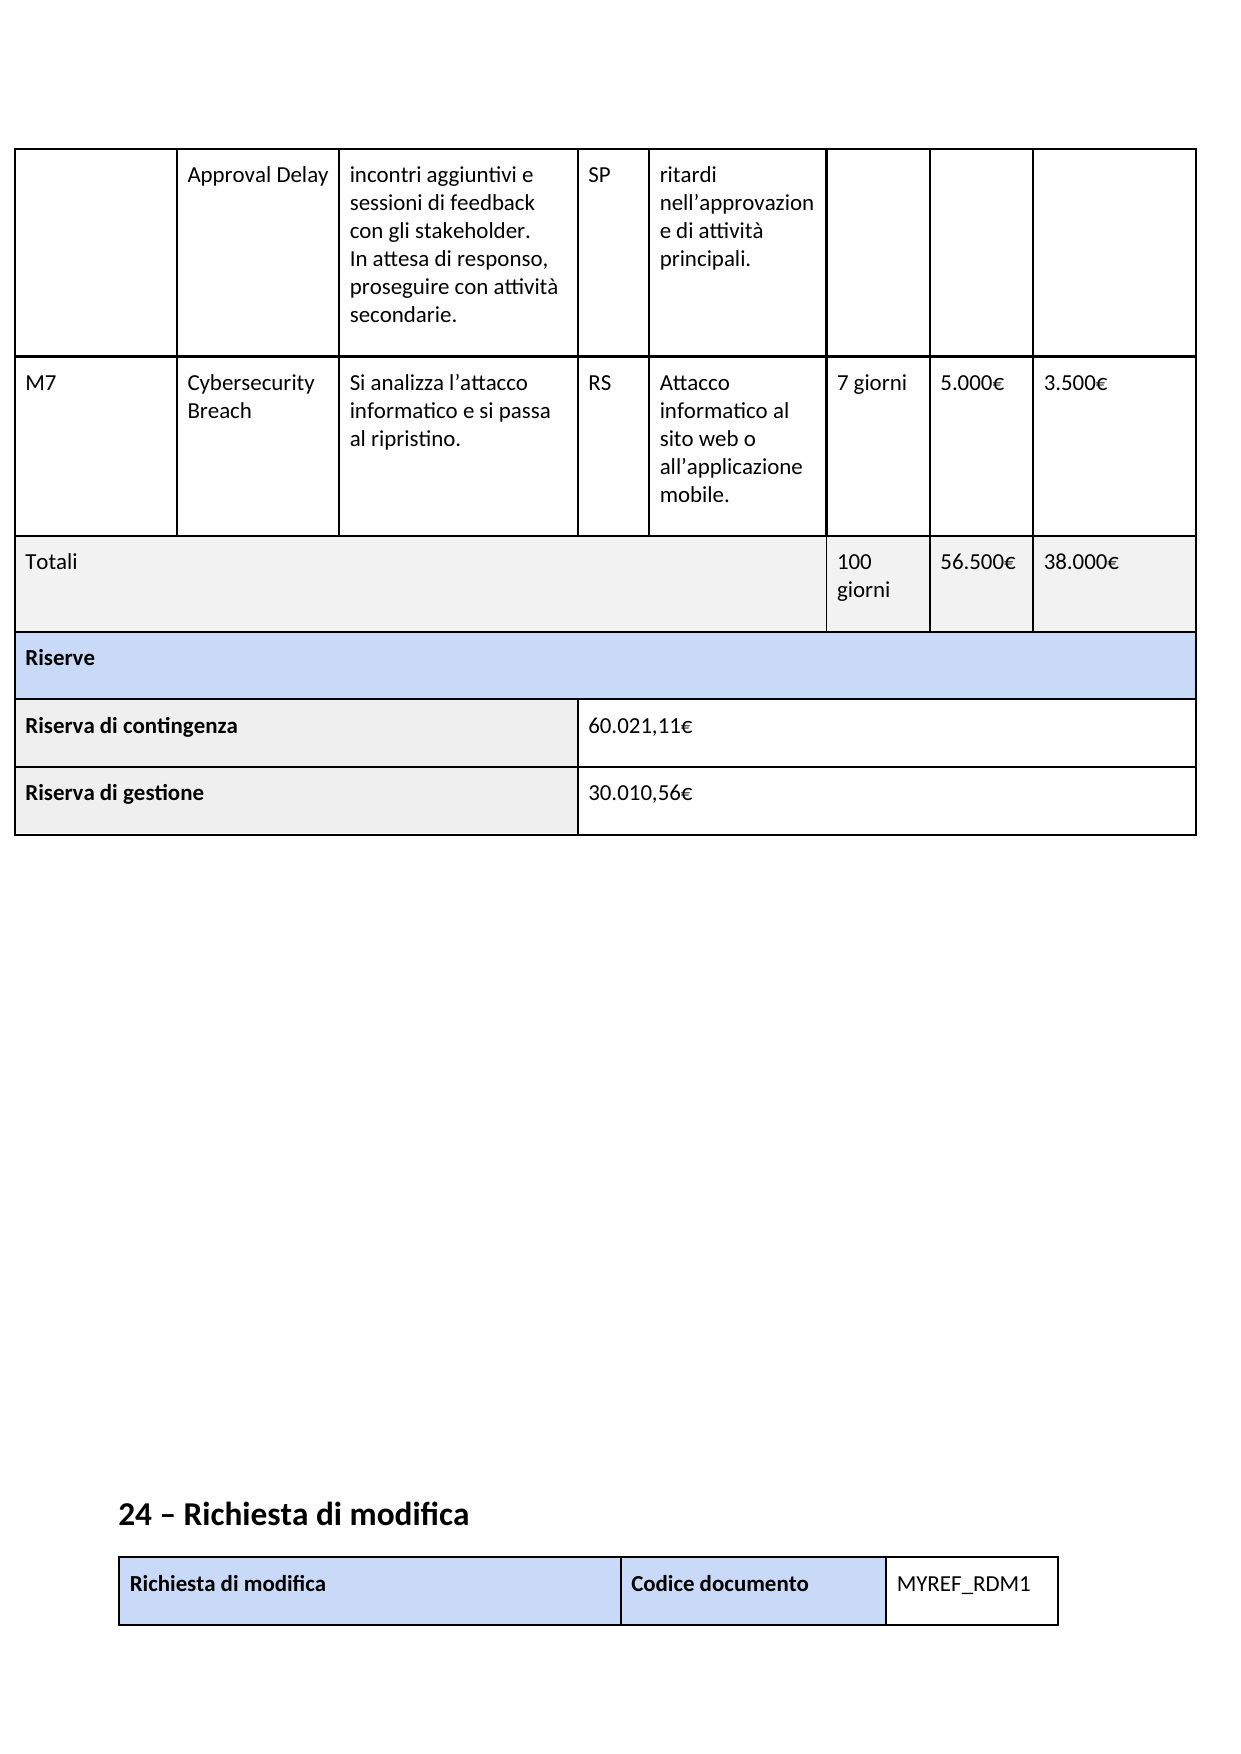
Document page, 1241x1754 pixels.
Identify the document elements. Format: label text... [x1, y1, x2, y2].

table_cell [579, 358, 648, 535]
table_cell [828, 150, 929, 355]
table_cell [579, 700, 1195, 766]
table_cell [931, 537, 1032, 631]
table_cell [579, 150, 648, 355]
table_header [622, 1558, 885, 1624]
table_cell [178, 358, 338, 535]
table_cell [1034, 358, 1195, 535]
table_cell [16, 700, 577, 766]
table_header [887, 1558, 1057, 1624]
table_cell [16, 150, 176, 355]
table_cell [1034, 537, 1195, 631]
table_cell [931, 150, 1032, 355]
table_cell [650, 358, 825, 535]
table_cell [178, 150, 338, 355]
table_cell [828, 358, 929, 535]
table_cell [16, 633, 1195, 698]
text 24 – Richiesta di modifica [118, 1493, 1122, 1533]
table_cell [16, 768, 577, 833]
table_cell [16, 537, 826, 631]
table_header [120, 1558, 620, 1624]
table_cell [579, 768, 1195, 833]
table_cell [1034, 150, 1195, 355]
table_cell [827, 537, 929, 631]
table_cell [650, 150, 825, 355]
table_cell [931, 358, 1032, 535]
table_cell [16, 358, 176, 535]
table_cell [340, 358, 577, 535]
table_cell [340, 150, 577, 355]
